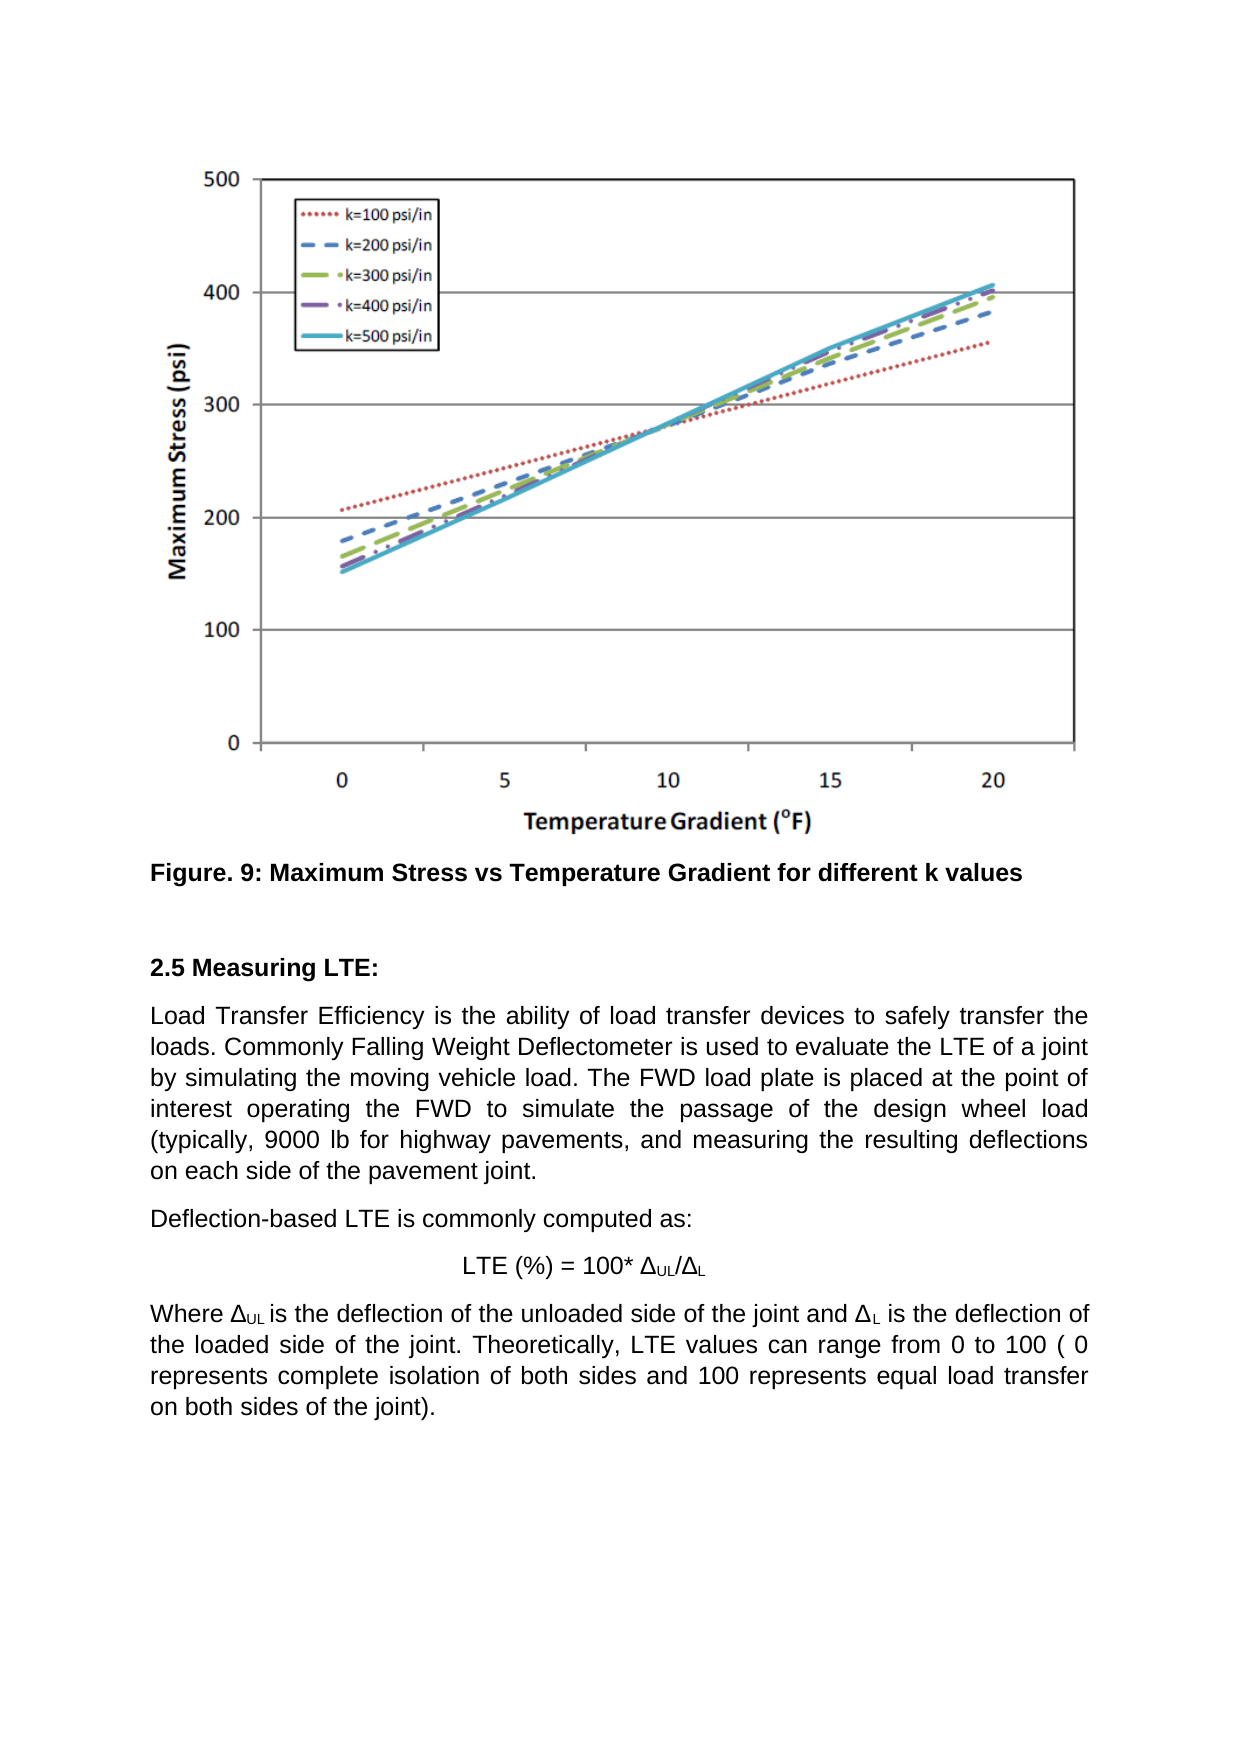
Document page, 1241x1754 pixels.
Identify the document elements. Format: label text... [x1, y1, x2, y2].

text Figure. 9: Maximum Stress vs Temperature Gradient for different k values [150, 857, 1090, 886]
text Deflection-based LTE is commonly computed as: [150, 1203, 1090, 1232]
text Load Transfer Efficiency is the ability of load transfer devices to safely transfer the loads. Commonly Falling Weight Deflectometer is used to evaluate the LTE of a joint by simulating the moving vehicle load. The FWD load plate is placed at the point of interest operating the FWD to simulate the passage of the design wheel load (typically, 9000 lb for highway pavements, and measuring the resulting deflections on each side of the pavement joint. [150, 1001, 1090, 1184]
text LTE (%) = 100* ∆UL/∆L [150, 1251, 1090, 1280]
text 2.5 Measuring LTE: [150, 953, 1090, 982]
text Where ∆UL is the deflection of the unloaded side of the joint and ∆L is the deflection of the loaded side of the joint. Theoretically, LTE values can range from 0 to 100 ( 0 represents complete isolation of both sides and 100 represents equal load transfer on both sides of the joint). [150, 1299, 1090, 1421]
